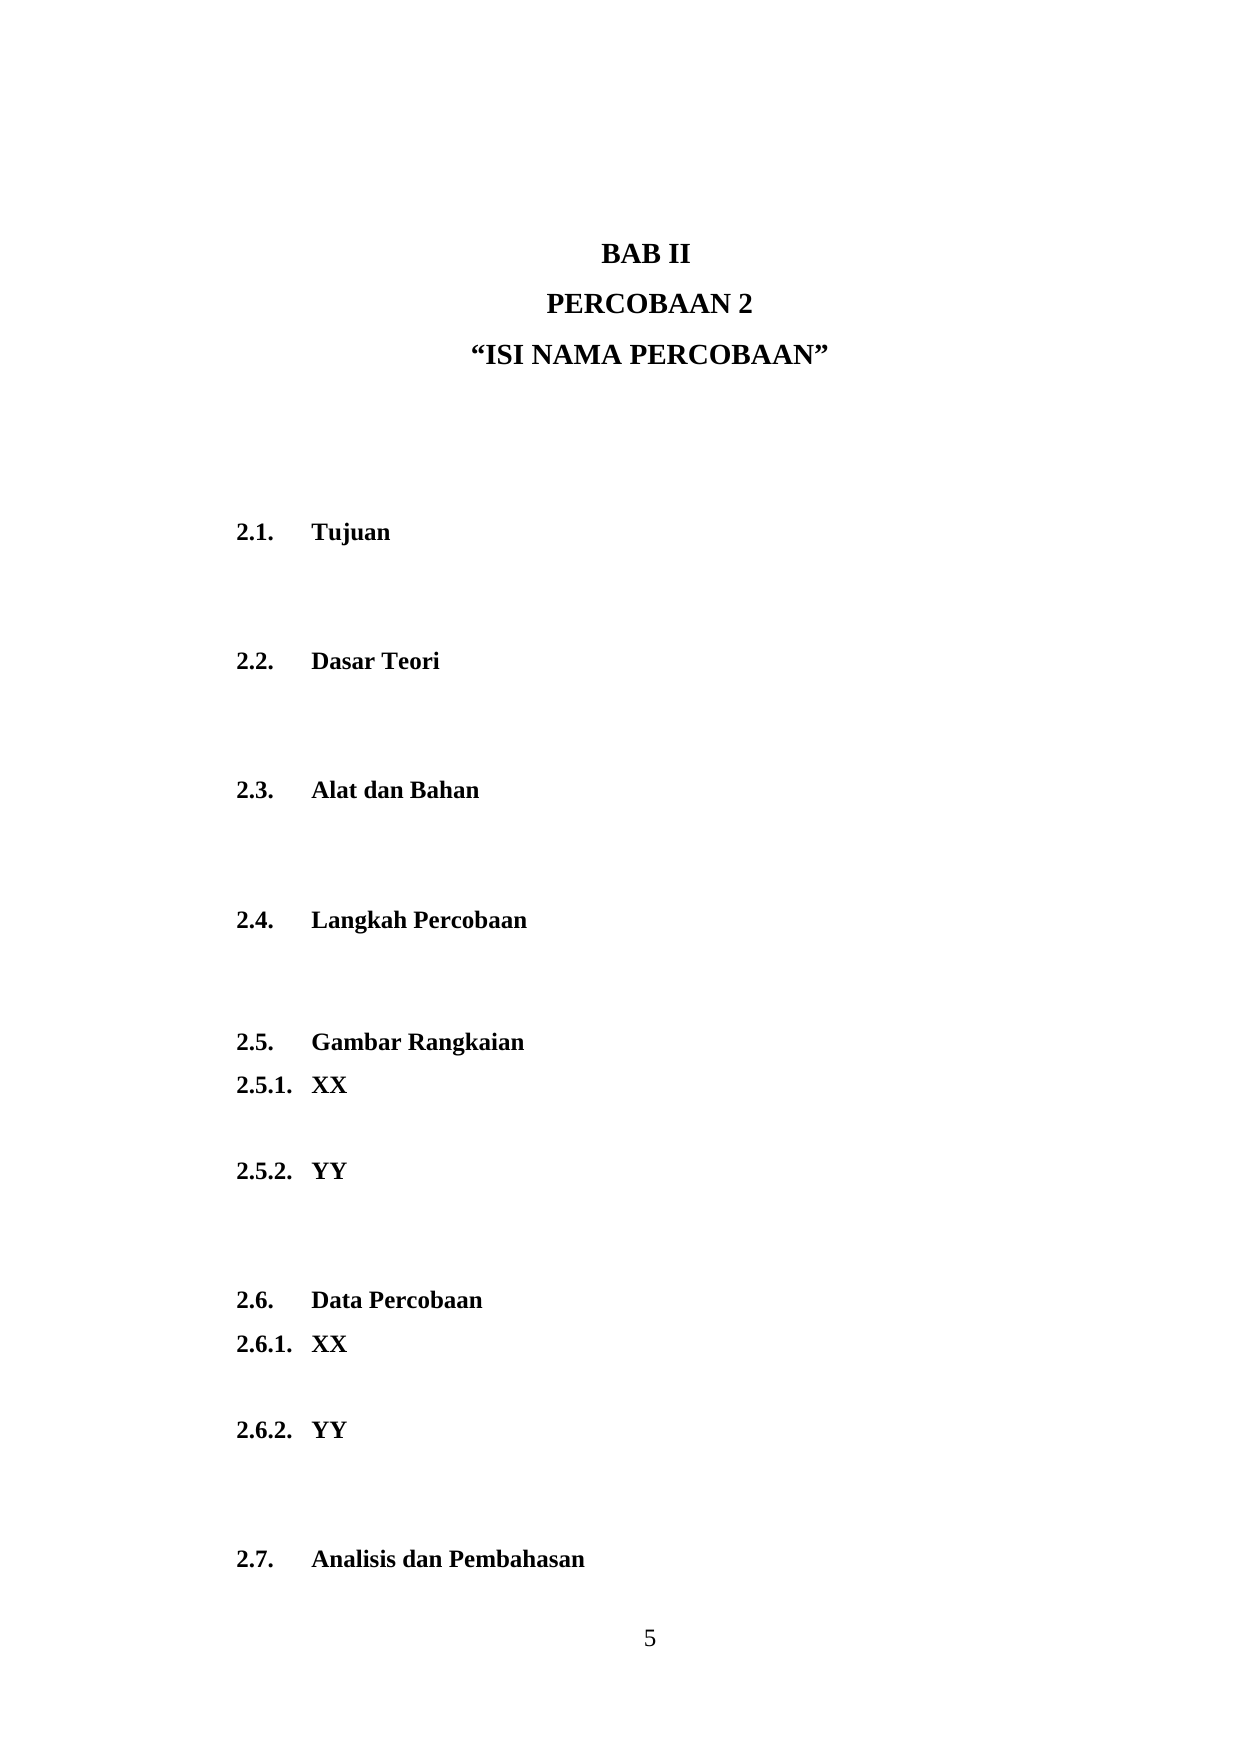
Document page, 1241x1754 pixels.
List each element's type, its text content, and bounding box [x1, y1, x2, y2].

subtitle YY [236, 1415, 1063, 1444]
subtitle Langkah Percobaan [236, 905, 1063, 933]
subtitle BAB II PERCOBAAN 2 “ISI NAMA PERCOBAAN” [236, 236, 1063, 370]
subtitle YY [236, 1156, 1063, 1185]
subtitle Alat dan Bahan [236, 775, 1063, 804]
subtitle Dasar Teori [236, 646, 1063, 675]
subtitle Analisis dan Pembahasan [236, 1544, 1063, 1573]
subtitle XX [236, 1329, 1063, 1357]
subtitle Gambar Rangkaian [236, 1027, 1063, 1056]
subtitle XX [236, 1070, 1063, 1099]
subtitle Data Percobaan [236, 1286, 1063, 1314]
subtitle Tujuan [236, 517, 1063, 545]
